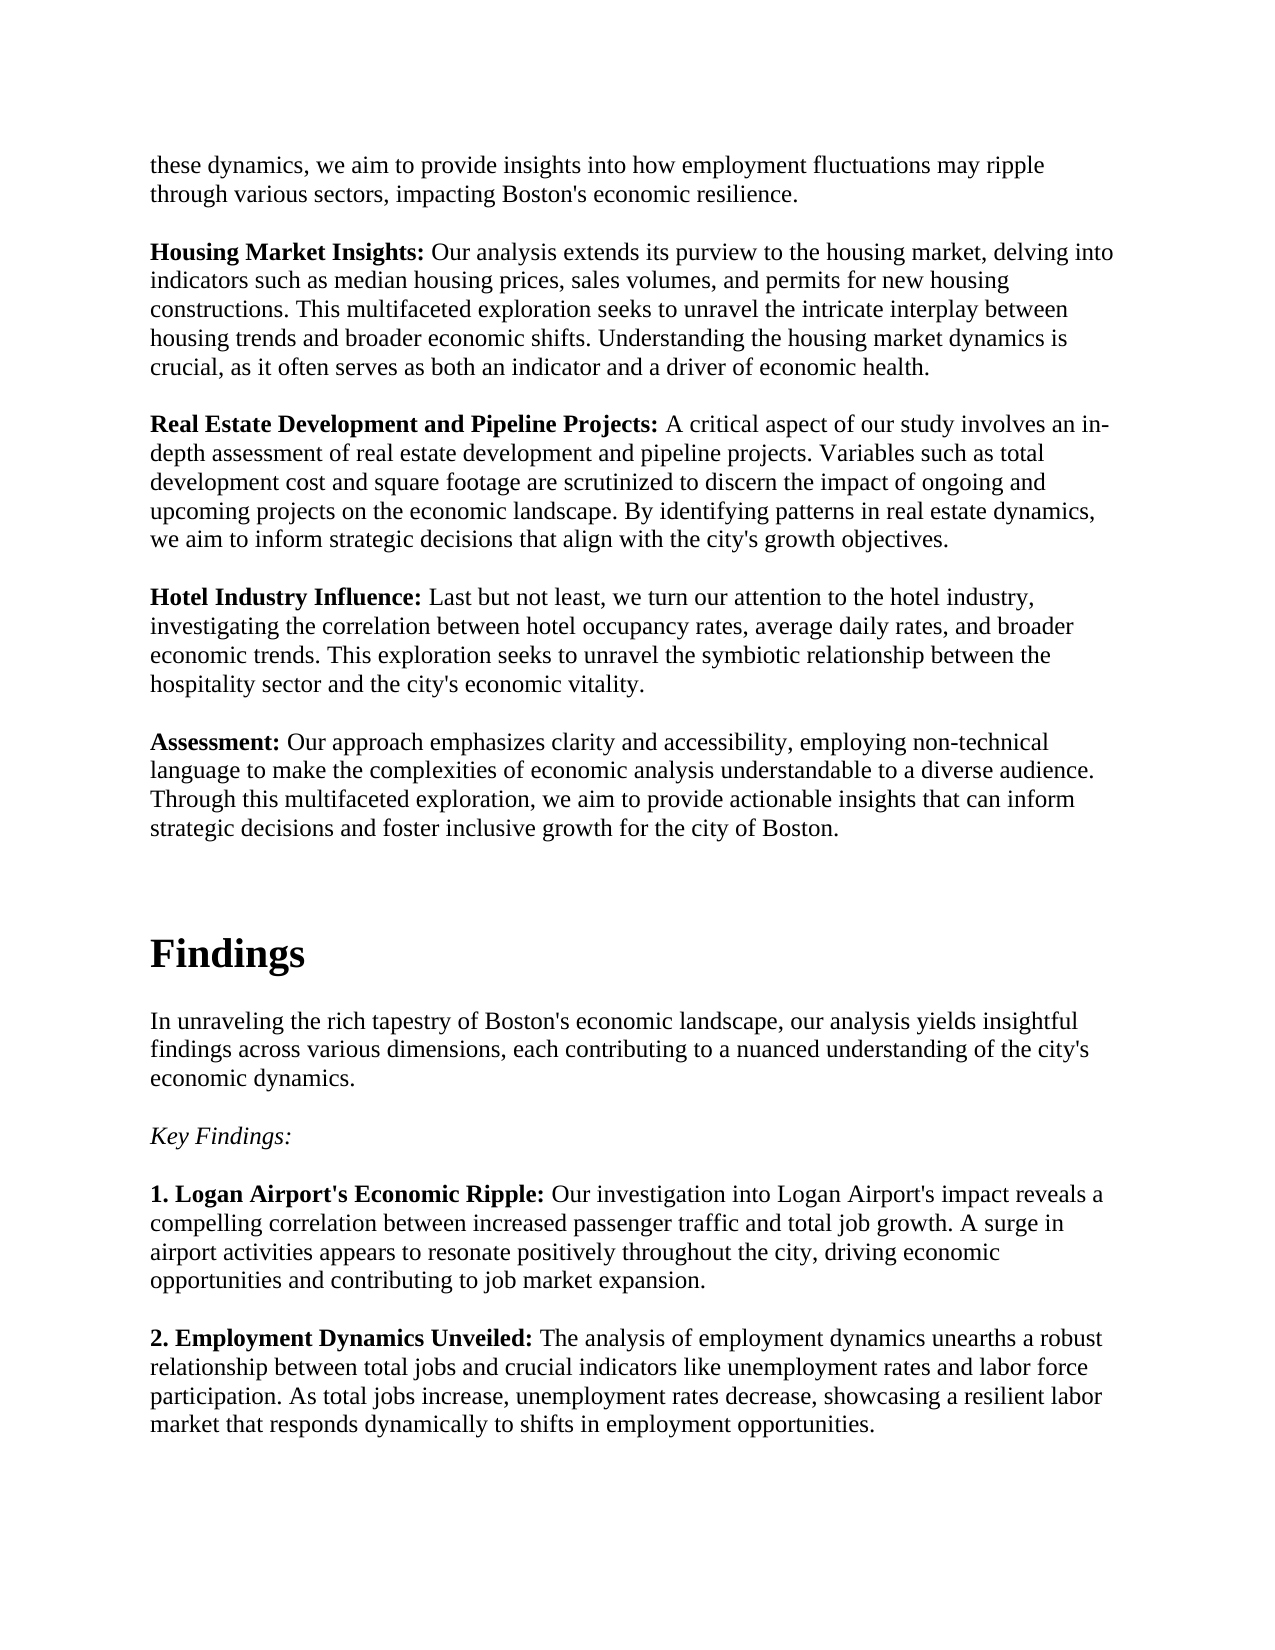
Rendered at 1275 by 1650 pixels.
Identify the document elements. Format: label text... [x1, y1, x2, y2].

text In unraveling the rich tapestry of Boston's economic landscape, our analysis yields insightful findings across various dimensions, each contributing to a nuanced understanding of the city's economic dynamics. [150, 1006, 1125, 1092]
text 2. Employment Dynamics Unveiled: The analysis of employment dynamics unearths a robust relationship between total jobs and crucial indicators like unemployment rates and labor force participation. As total jobs increase, unemployment rates decrease, showcasing a resilient labor market that responds dynamically to shifts in employment opportunities. [150, 1323, 1125, 1438]
text Key Findings: [150, 1121, 1125, 1150]
text Housing Market Insights: Our analysis extends its purview to the housing market, delving into indicators such as median housing prices, sales volumes, and permits for new housing constructions. This multifaceted exploration seeks to unravel the intricate interplay between housing trends and broader economic shifts. Understanding the housing market dynamics is crucial, as it often serves as both an indicator and a driver of economic health. [150, 237, 1125, 380]
text Hotel Industry Influence: Last but not least, we turn our attention to the hotel industry, investigating the correlation between hotel occupancy rates, average daily rates, and broader economic trends. This exploration seeks to unravel the symbiotic relationship between the hospitality sector and the city's economic vitality. [150, 582, 1125, 697]
text Real Estate Development and Pipeline Projects: A critical aspect of our study involves an in-depth assessment of real estate development and pipeline projects. Variables such as total development cost and square footage are scrutinized to discern the impact of ongoing and upcoming projects on the economic landscape. By identifying patterns in real estate dynamics, we aim to inform strategic decisions that align with the city's growth objectives. [150, 409, 1125, 553]
text Assessment: Our approach emphasizes clarity and accessibility, employing non-technical language to make the complexities of economic analysis understandable to a diverse audience. Through this multifaceted exploration, we aim to provide actionable insights that can inform strategic decisions and foster inclusive growth for the city of Boston. [150, 727, 1125, 842]
text Findings [150, 929, 1125, 977]
text 1. Logan Airport's Economic Ripple: Our investigation into Logan Airport's impact reveals a compelling correlation between increased passenger traffic and total job growth. A surge in airport activities appears to resonate positively throughout the city, driving economic opportunities and contributing to job market expansion. [150, 1179, 1125, 1294]
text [150, 150, 1125, 207]
